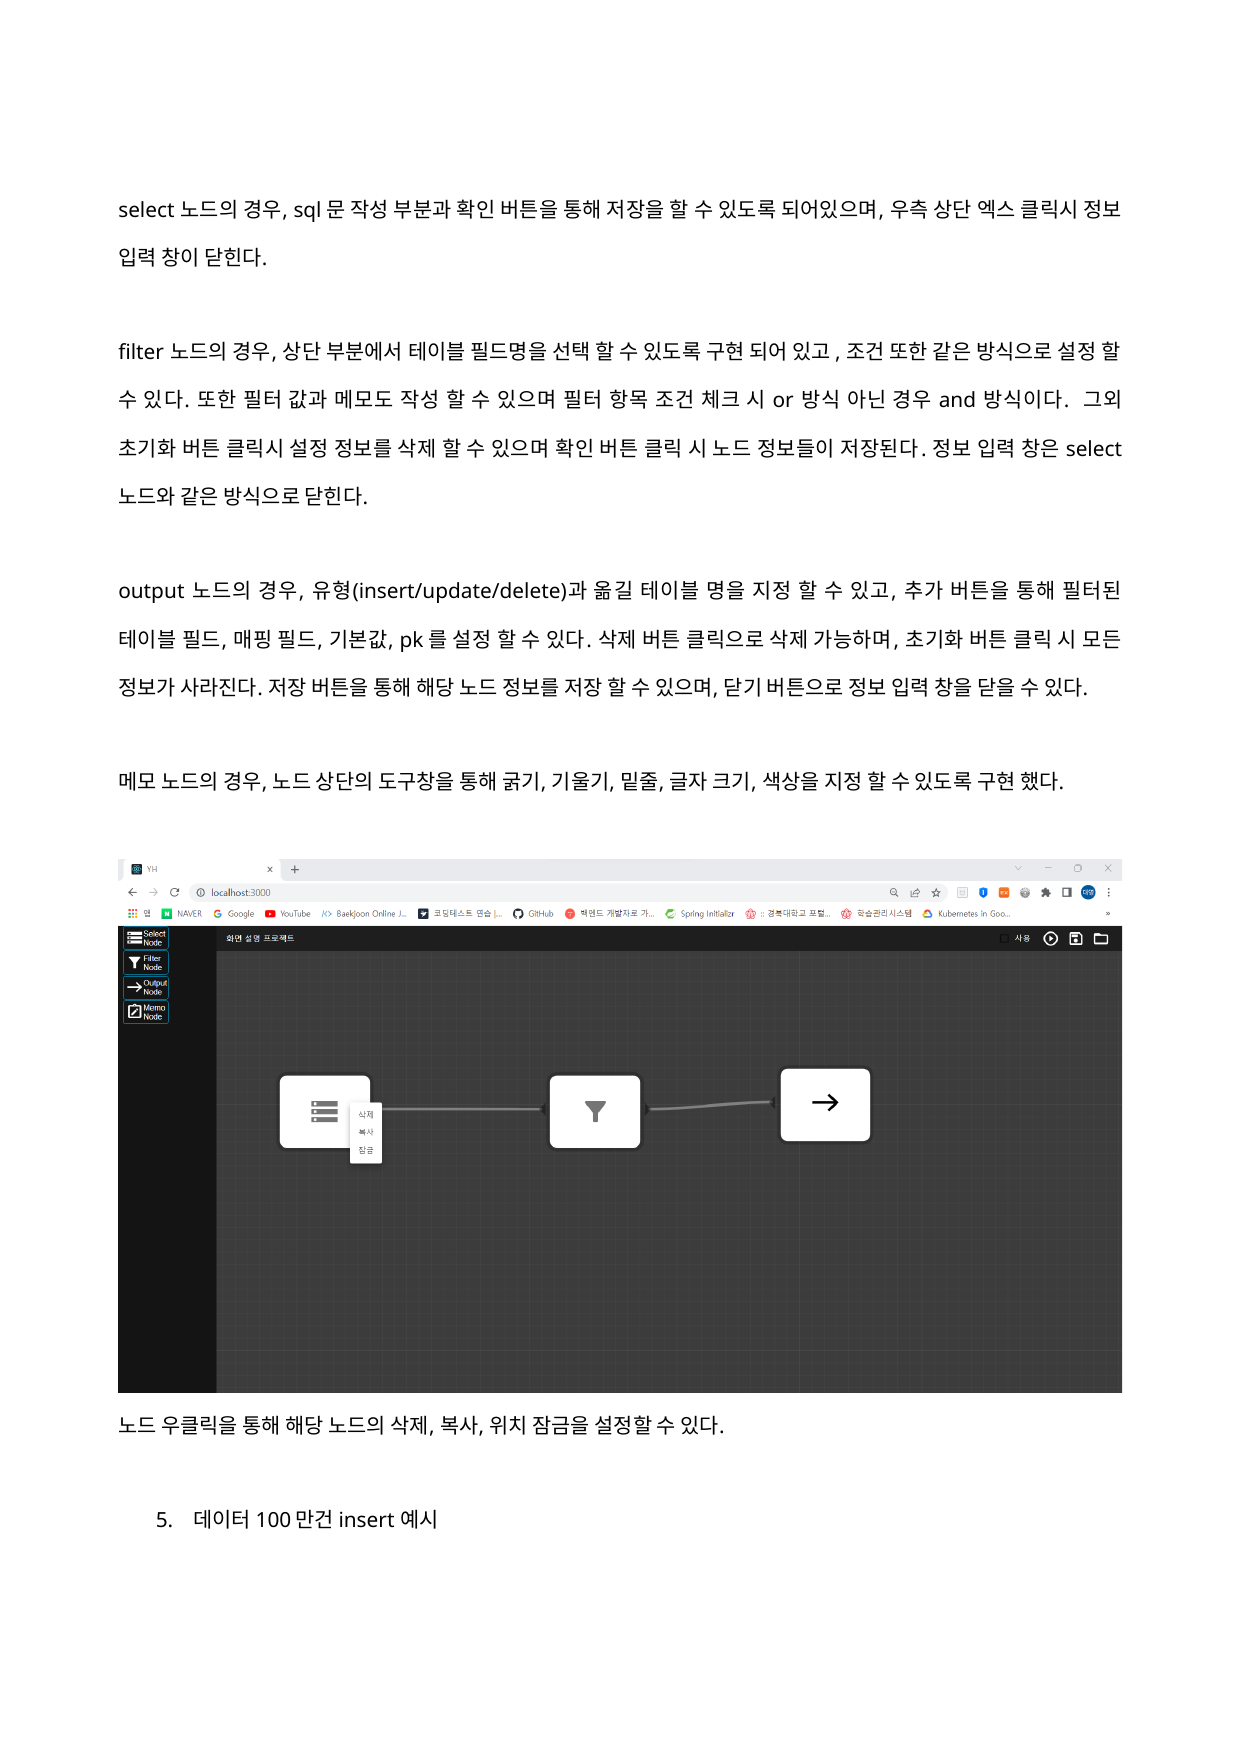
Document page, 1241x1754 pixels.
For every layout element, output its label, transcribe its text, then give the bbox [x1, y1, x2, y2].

list 데이터 100만건 insert 예시 [156, 1503, 1122, 1533]
text filter 노드의 경우, 상단 부분에서 테이블 필드명을 선택 할 수 있도록 구현 되어 있고, 조건 또한 같은 방식으로 설정 할 수 있다. 또한 필터 값과 메모도 작성 할 수 있으며 필터 항목 조건 체크 시 or 방식 아닌 경우 and 방식이다. 그외 초기화 버튼 클릭시 설정 정보를 삭제 할 수 있으며 확인 버튼 클릭 시 노드 정보들이 저장된다. 정보 입력 창은 select 노드와 같은 방식으로 닫힌다. [118, 335, 1122, 511]
text 노드 우클릭을 통해 해당 노드의 삭제, 복사, 위치 잠금을 설정할 수 있다. [118, 1409, 1122, 1440]
picture [118, 859, 1123, 1393]
text 메모 노드의 경우, 노드 상단의 도구창을 통해 굵기, 기울기, 밑줄, 글자 크기, 색상을 지정 할 수 있도록 구현 했다. [118, 765, 1122, 796]
text select 노드의 경우, sql문 작성 부분과 확인 버튼을 통해 저장을 할 수 있도록 되어있으며, 우측 상단 엑스 클릭시 정보 입력 창이 닫힌다. [118, 193, 1122, 272]
text output 노드의 경우, 유형(insert/update/delete)과 옮길 테이블 명을 지정 할 수 있고, 추가 버튼을 통해 필터된 테이블 필드, 매핑 필드, 기본값, pk를 설정 할 수 있다. 삭제 버튼 클릭으로 삭제 가능하며, 초기화 버튼 클릭 시 모든 정보가 사라진다. 저장 버튼을 통해 해당 노드 정보를 저장 할 수 있으며, 닫기 버튼으로 정보 입력 창을 닫을 수 있다. [118, 574, 1122, 702]
